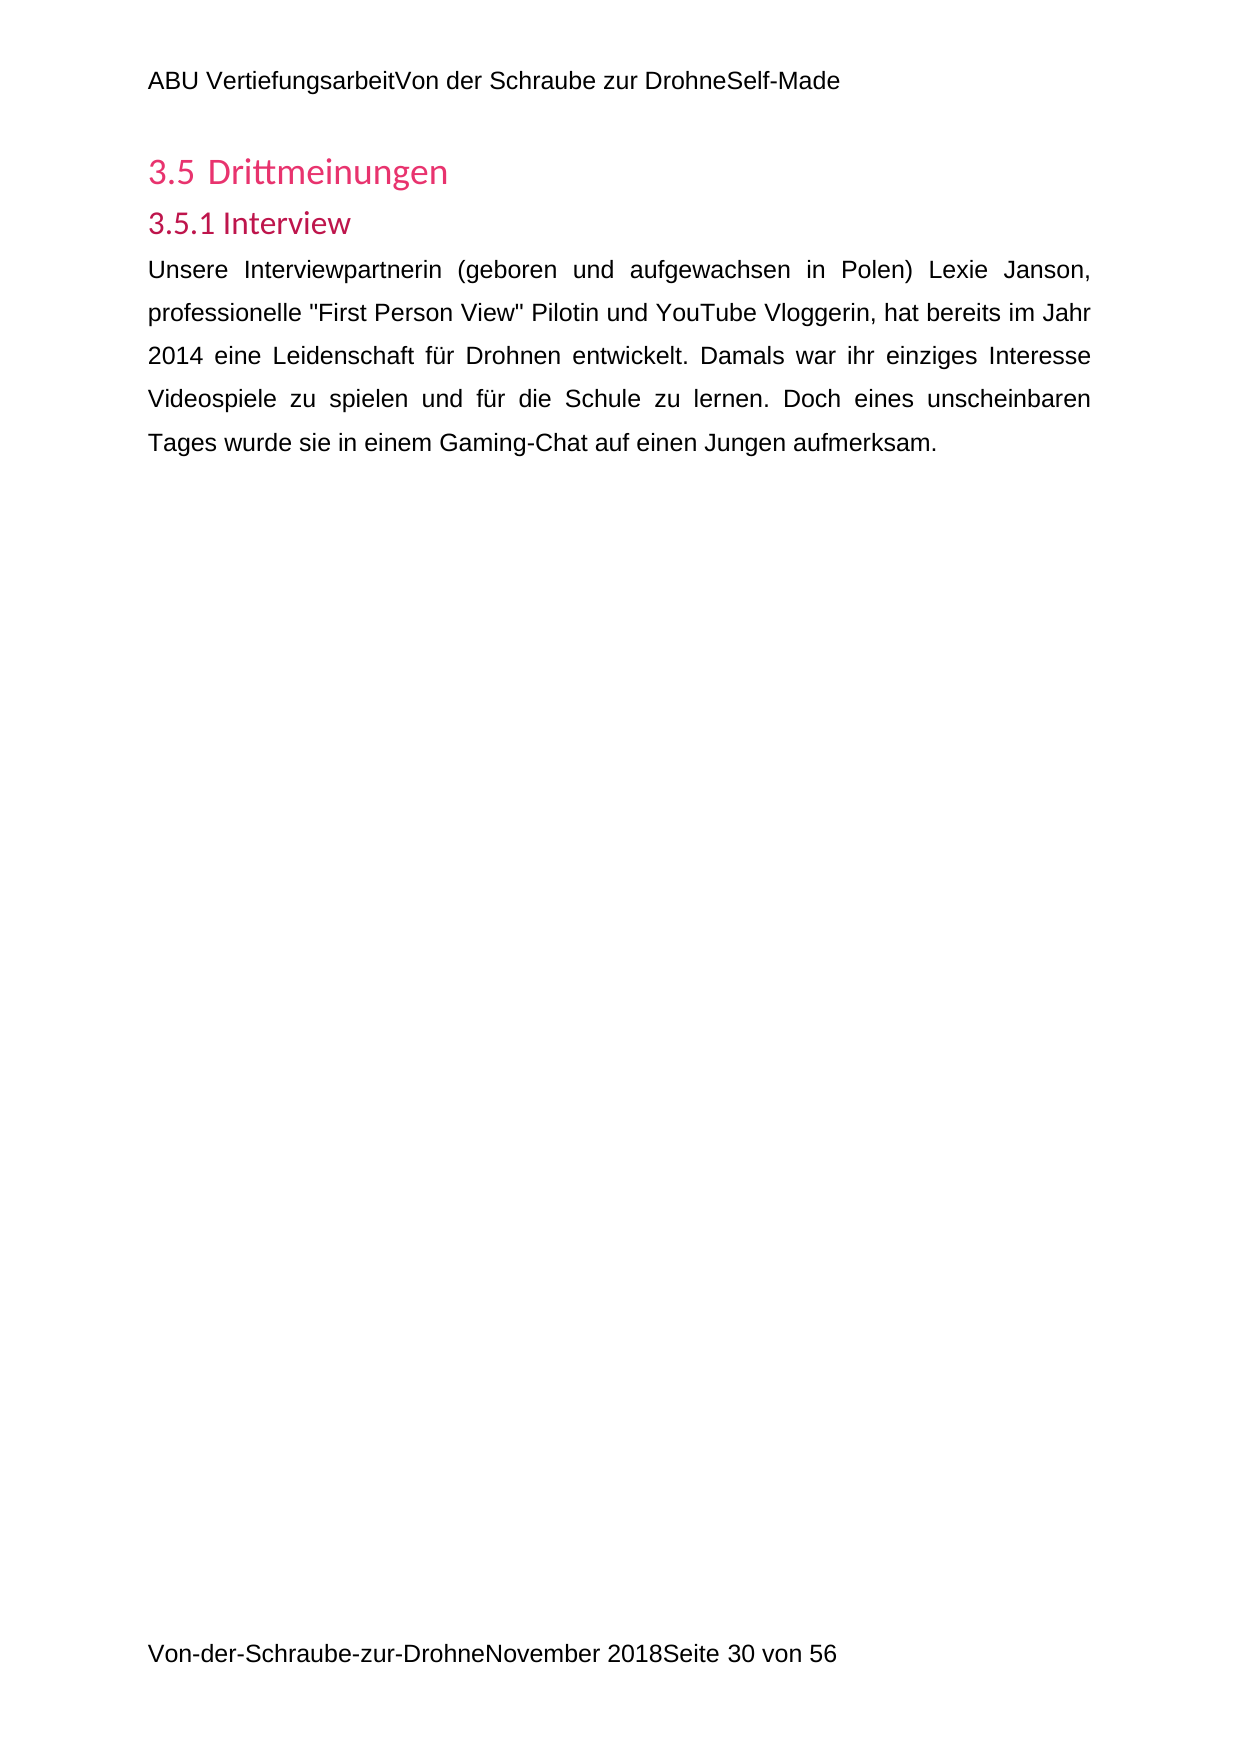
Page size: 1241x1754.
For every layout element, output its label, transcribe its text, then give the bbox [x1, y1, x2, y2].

subtitle Drittmeinungen [148, 148, 1093, 193]
subtitle Interview [148, 202, 1093, 242]
text Unsere Interviewpartnerin (geboren und aufgewachsen in Polen) Lexie Janson, professionelle "First Person View" Pilotin und YouTube Vloggerin, hat bereits im Jahr 2014 eine Leidenschaft für Drohnen entwickelt. Damals war ihr einziges Interesse Videospiele zu spielen und für die Schule zu lernen. Doch eines unscheinbaren Tages wurde sie in einem Gaming-Chat auf einen Jungen aufmerksam. [148, 255, 1093, 456]
